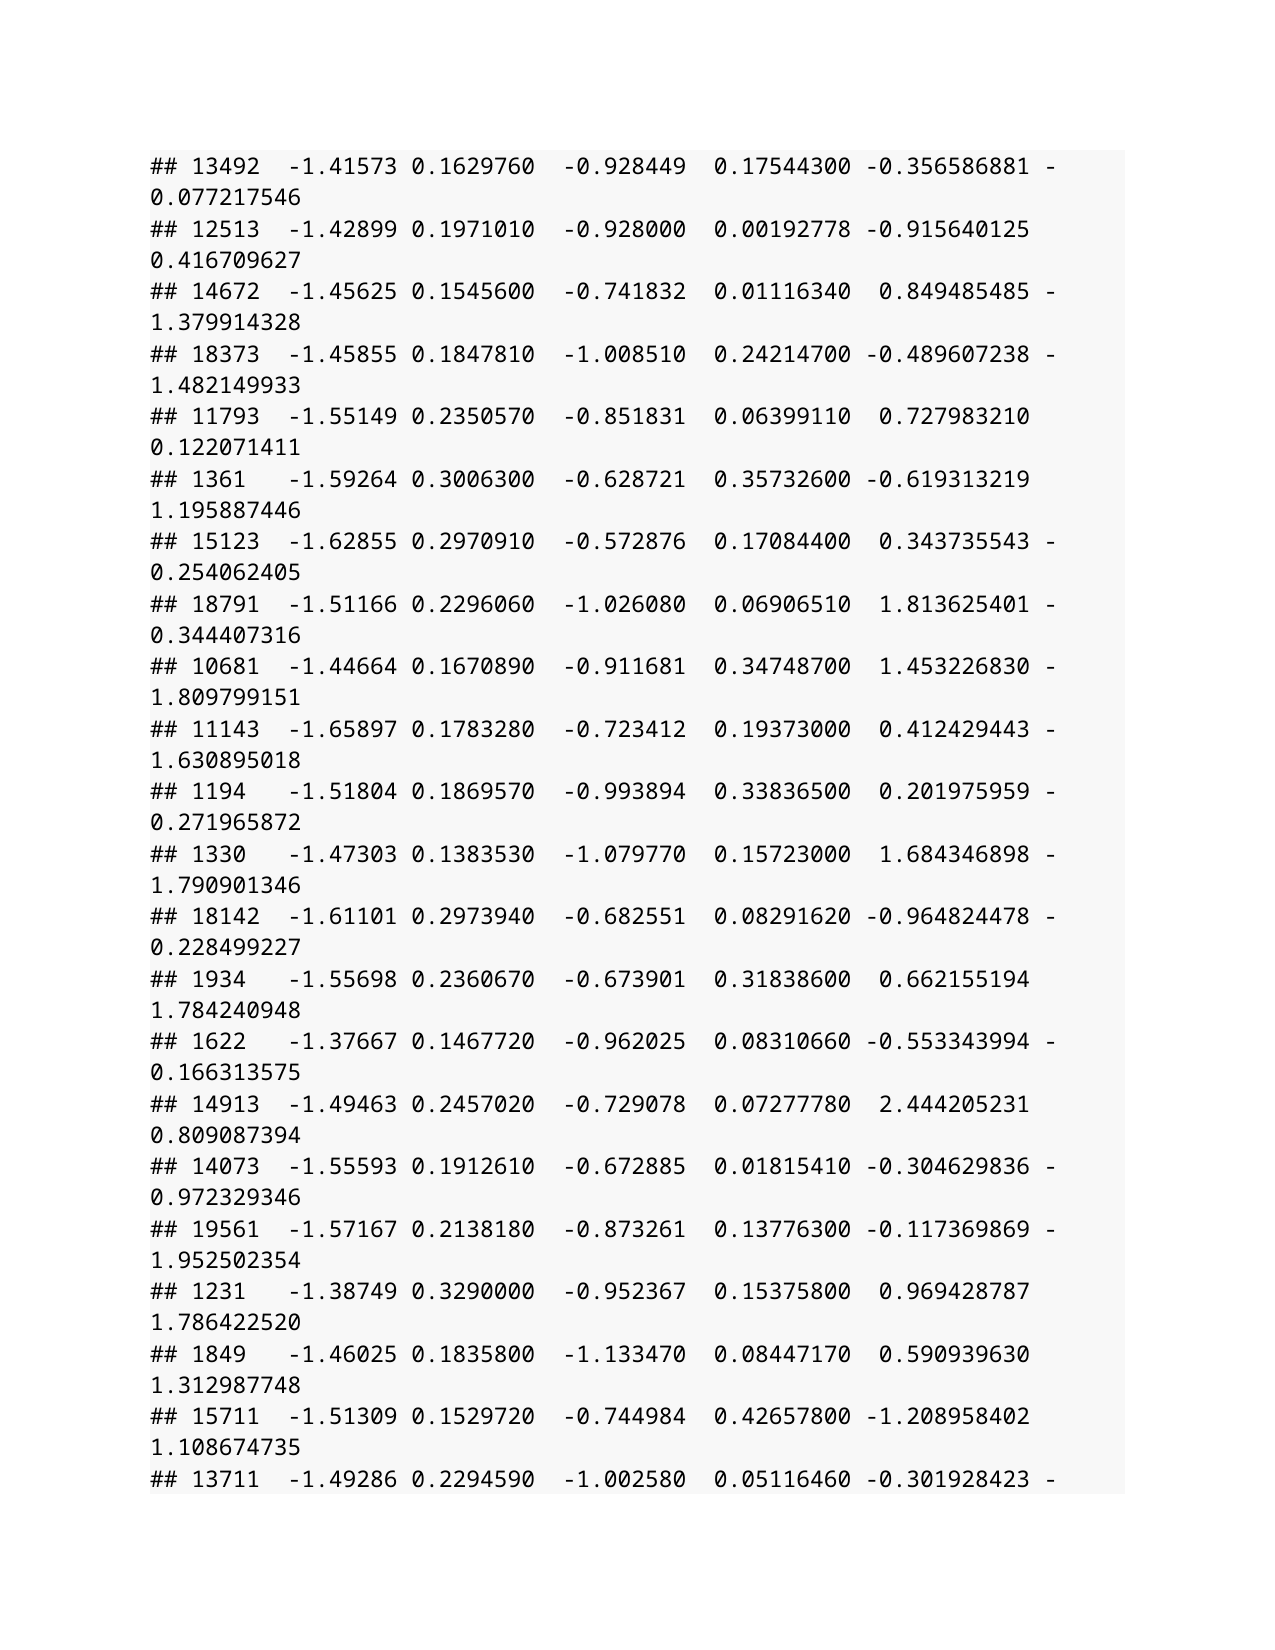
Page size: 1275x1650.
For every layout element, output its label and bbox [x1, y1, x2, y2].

text [150, 150, 1125, 1494]
